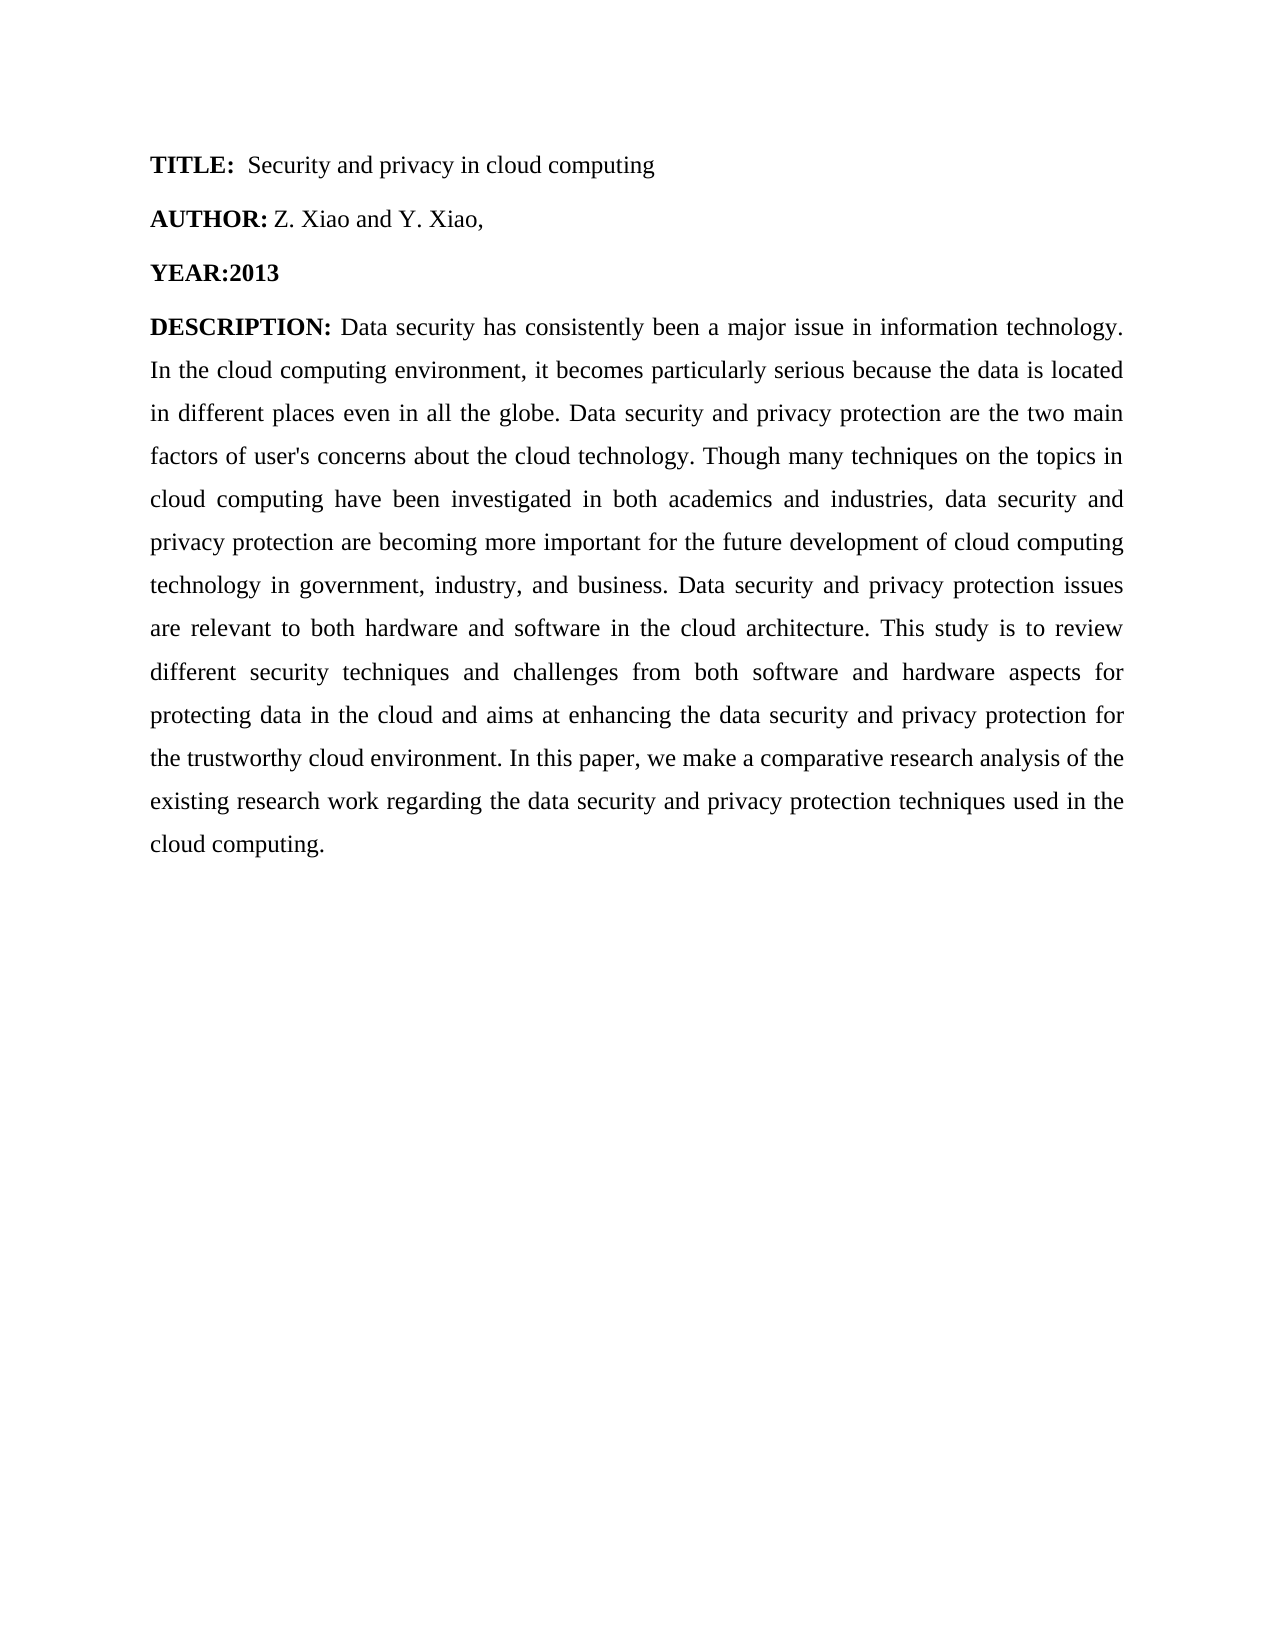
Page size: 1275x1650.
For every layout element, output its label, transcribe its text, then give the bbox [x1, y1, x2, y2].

text TITLE: Security and privacy in cloud computing [150, 150, 1125, 179]
text DESCRIPTION: Data security has consistently been a major issue in information technology. In the cloud computing environment, it becomes particularly serious because the data is located in different places even in all the globe. Data security and privacy protection are the two main factors of user's concerns about the cloud technology. Though many techniques on the topics in cloud computing have been investigated in both academics and industries, data security and privacy protection are becoming more important for the future development of cloud computing technology in government, industry, and business. Data security and privacy protection issues are relevant to both hardware and software in the cloud architecture. This study is to review different security techniques and challenges from both software and hardware aspects for protecting data in the cloud and aims at enhancing the data security and privacy protection for the trustworthy cloud environment. In this paper, we make a comparative research analysis of the existing research work regarding the data security and privacy protection techniques used in the cloud computing. [150, 312, 1125, 858]
text AUTHOR: Z. Xiao and Y. Xiao, [150, 204, 1125, 233]
text YEAR:2013 [150, 258, 1125, 286]
